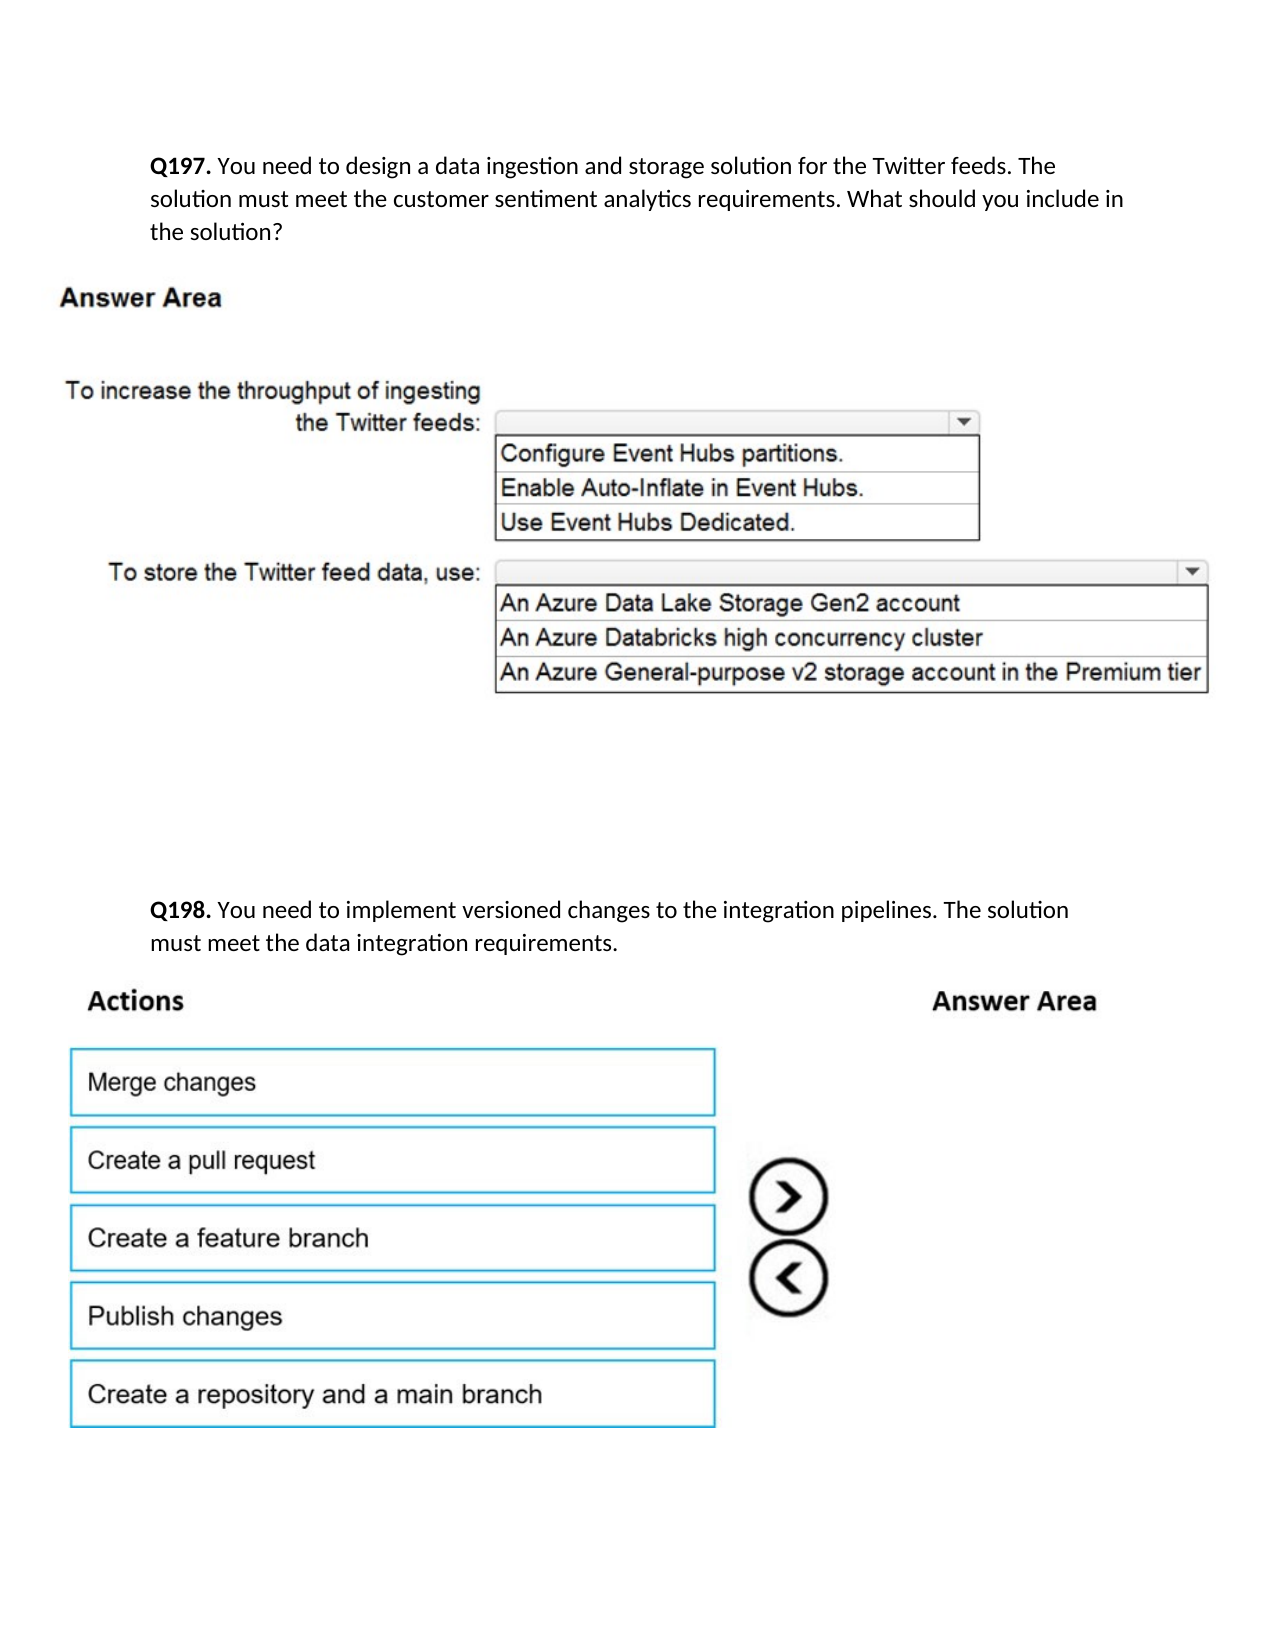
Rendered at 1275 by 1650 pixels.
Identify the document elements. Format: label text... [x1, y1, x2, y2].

text Q198. You need to implement versioned changes to the integration pipelines. The solution must meet the data integration requirements. [150, 894, 1125, 958]
picture [68, 971, 1107, 1428]
text Q197. You need to design a data ingestion and storage solution for the Twitter feeds. The solution must meet the customer sentiment analytics requirements. What should you include in the solution? [150, 150, 1125, 246]
picture [41, 266, 1234, 724]
